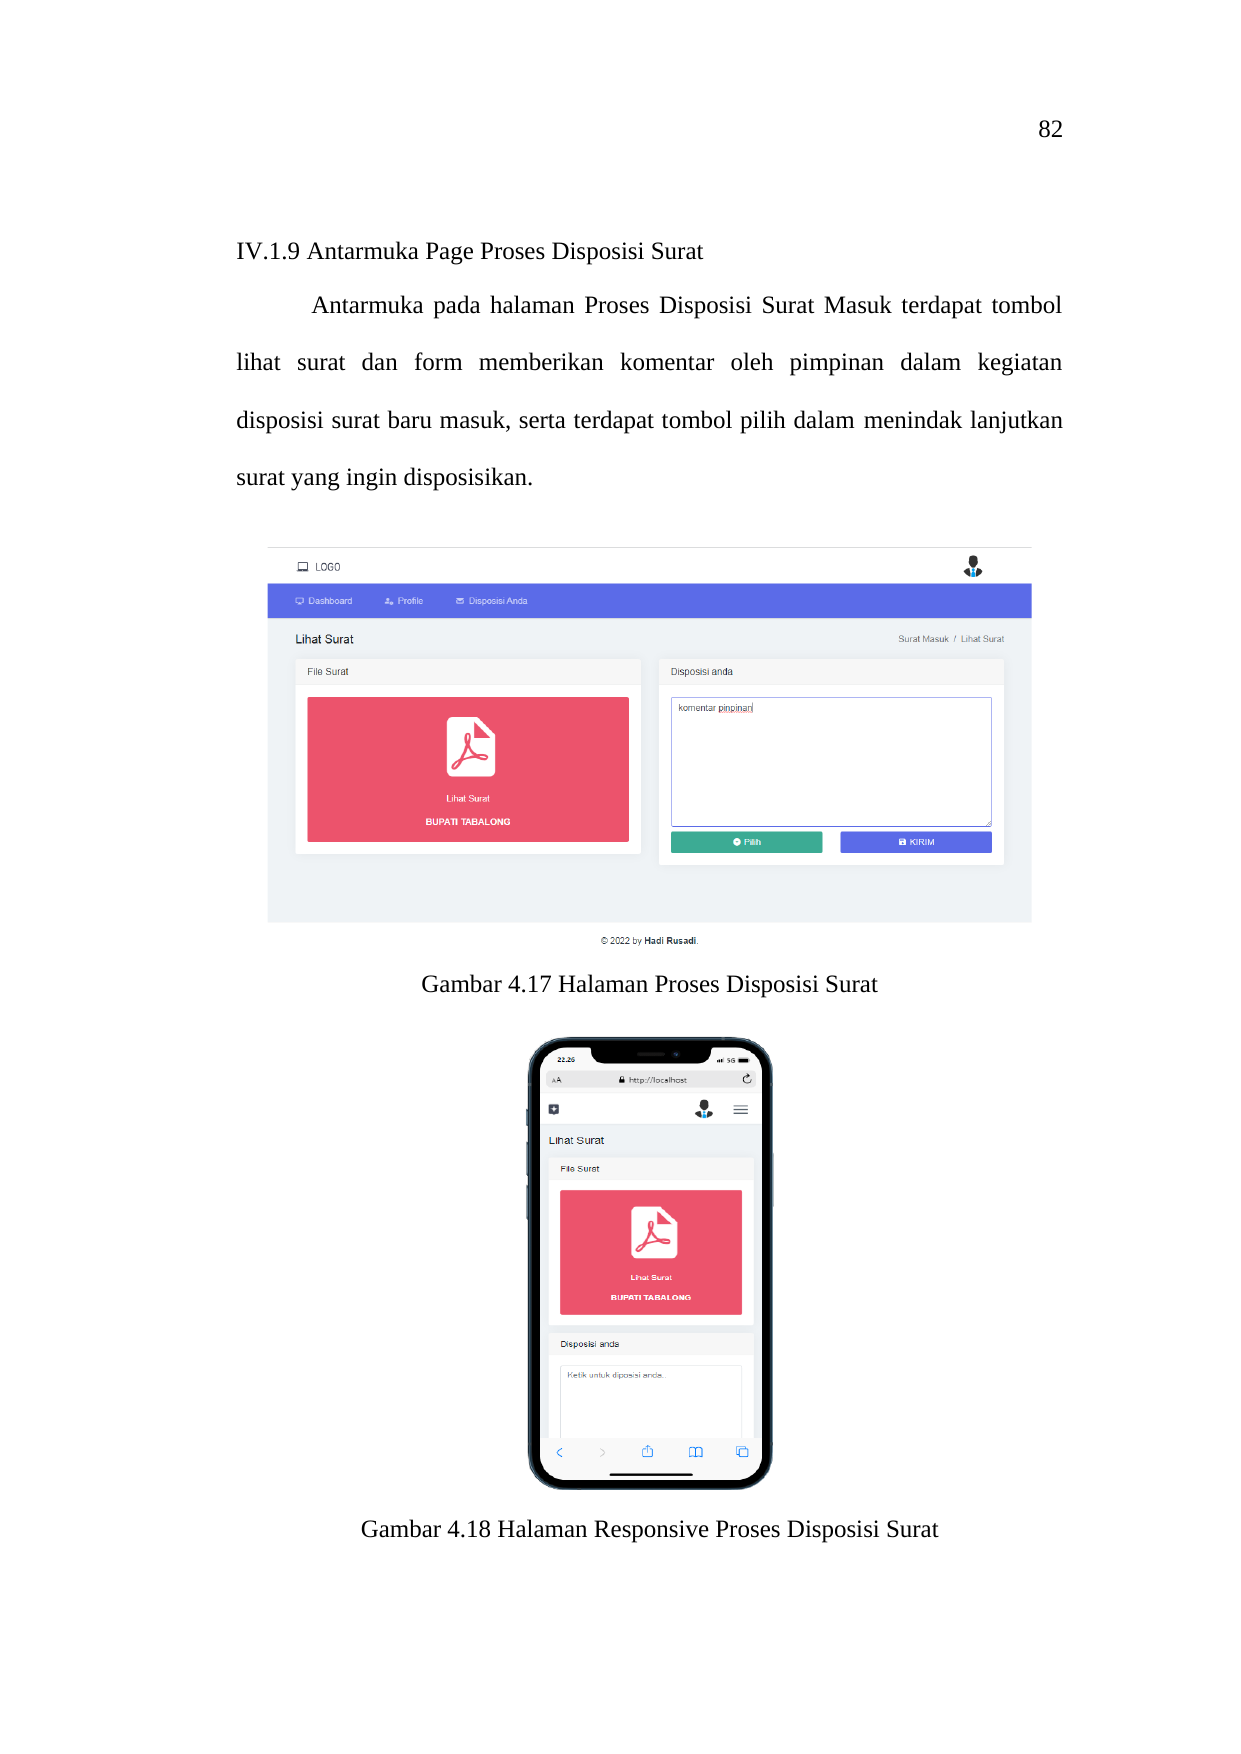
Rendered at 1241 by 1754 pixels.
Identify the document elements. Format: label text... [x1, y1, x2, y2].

text Gambar 4.17 Halaman Proses Disposisi Surat [236, 969, 1063, 997]
text Gambar 4.18 Halaman Responsive Proses Disposisi Surat [236, 1514, 1063, 1543]
picture [525, 1036, 774, 1490]
subtitle Antarmuka Page Proses Disposisi Surat [236, 236, 1063, 265]
picture [267, 545, 1032, 957]
text Antarmuka pada halaman Proses Disposisi Surat Masuk terdapat tombol lihat surat dan form memberikan komentar oleh pimpinan dalam kegiatan disposisi surat baru masuk, serta terdapat tombol pilih dalam menindak lanjutkan surat yang ingin disposisikan. [236, 290, 1063, 491]
